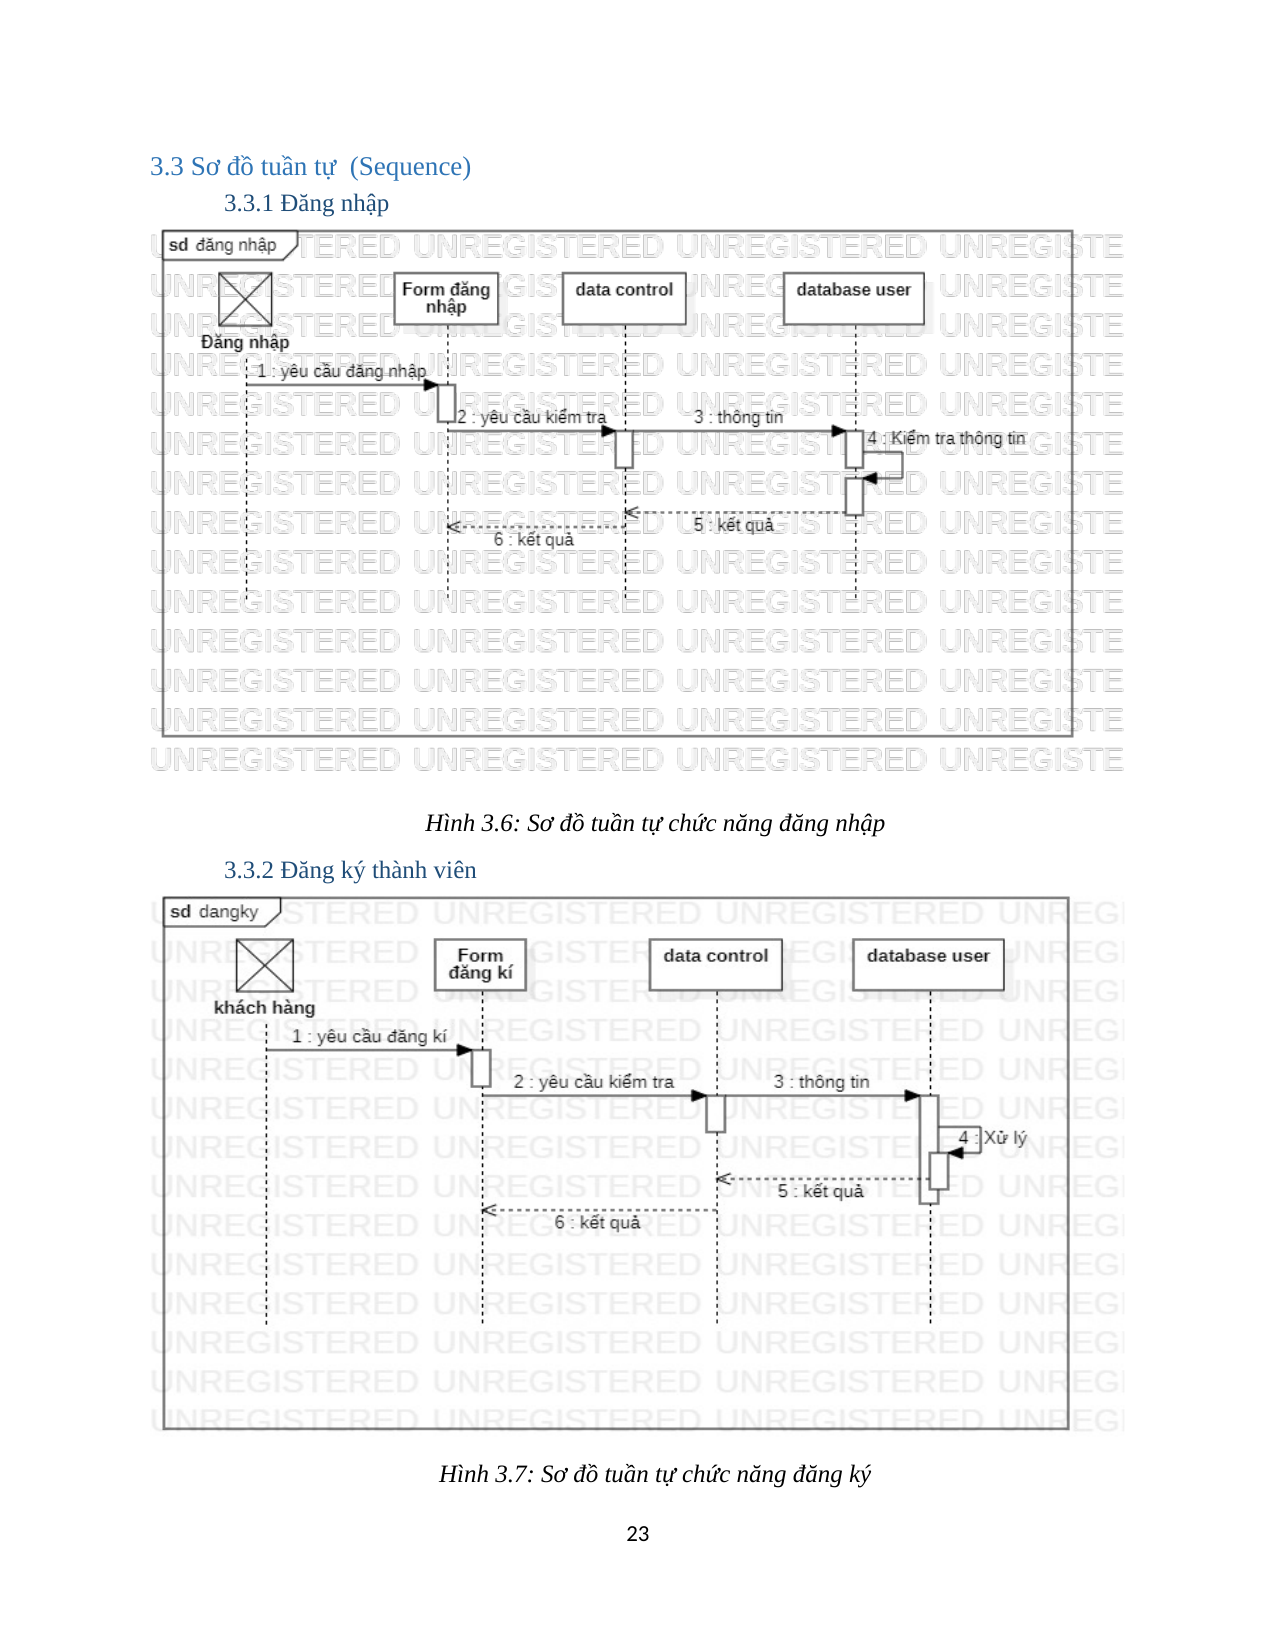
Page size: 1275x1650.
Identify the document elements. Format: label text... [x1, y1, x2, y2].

text Hình 3.6: Sơ đồ tuần tự chức năng đăng nhập [150, 808, 1125, 836]
subtitle 3.3.1 Đăng nhập [224, 188, 1125, 216]
subtitle 3.3.2 Đăng ký thành viên [224, 855, 1125, 884]
picture [150, 218, 1125, 789]
picture [150, 886, 1125, 1441]
subtitle 3.3 Sơ đồ tuần tự (Sequence) [150, 150, 1125, 181]
text Hình 3.7: Sơ đồ tuần tự chức năng đăng ký [150, 1459, 1125, 1488]
